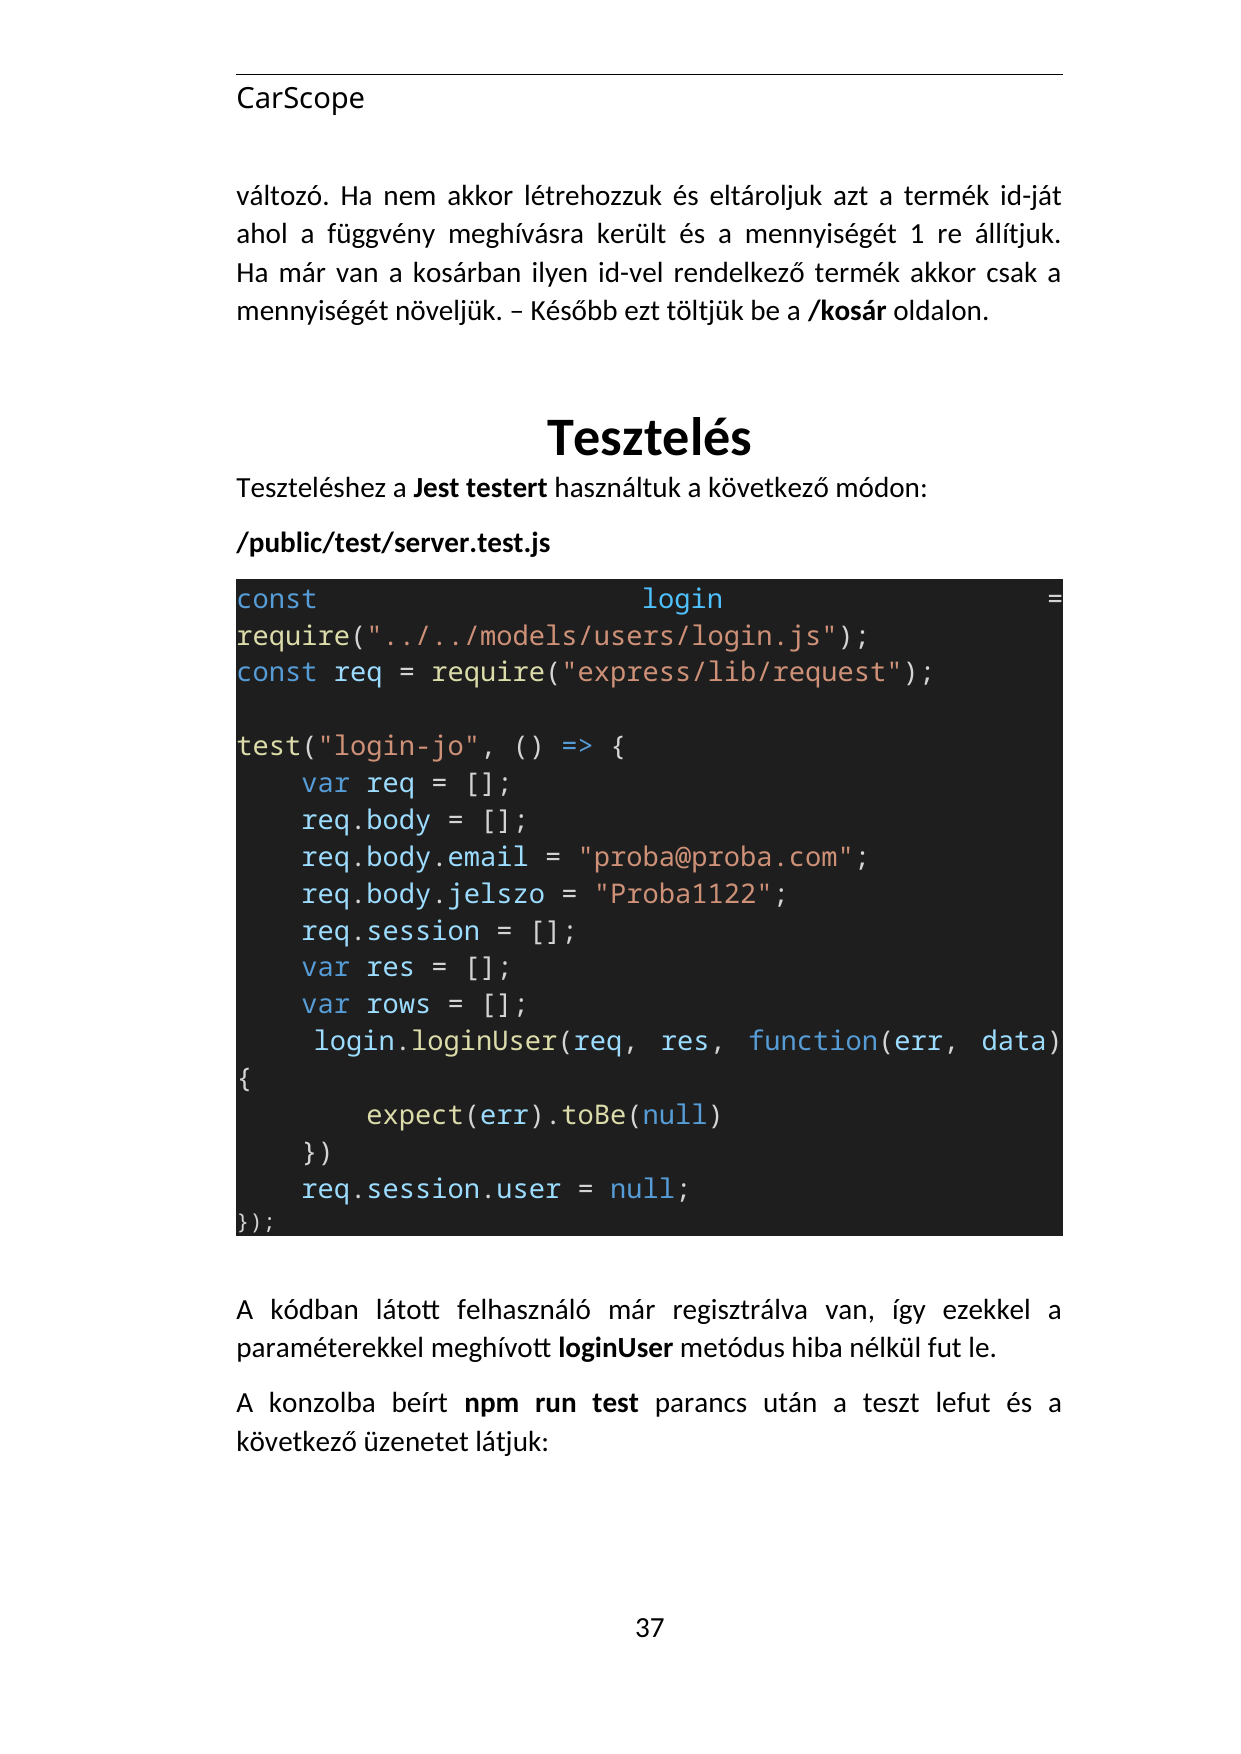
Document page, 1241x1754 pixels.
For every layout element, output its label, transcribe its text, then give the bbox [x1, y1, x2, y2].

text }) [236, 1132, 1063, 1169]
text const req = require("express/lib/request"); [236, 653, 1063, 690]
text req.body.jelszo = "Proba1122"; [236, 874, 1063, 911]
text req.session = []; [236, 911, 1063, 948]
text Teszteléshez a Jest testert használtuk a következő módon: [236, 469, 1063, 504]
text var req = []; [236, 763, 1063, 800]
text const login = require("../../models/users/login.js"); [236, 579, 1063, 653]
text req.body.email = "proba@proba.com"; [236, 837, 1063, 874]
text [236, 177, 1063, 328]
text test("login-jo", () => { [236, 727, 1063, 763]
text var res = []; [236, 948, 1063, 985]
text login.loginUser(req, res, function(err, data) { [236, 1022, 1063, 1095]
subtitle Tesztelés [236, 403, 1063, 469]
text req.body = []; [236, 800, 1063, 837]
text var rows = []; [236, 985, 1063, 1022]
text A konzolba beírt npm run test parancs után a teszt lefut és a következő üzenetet látjuk: [236, 1384, 1063, 1458]
text }); [236, 1206, 1063, 1236]
text /public/test/server.test.js [236, 524, 1063, 559]
text A kódban látott felhasználó már regisztrálva van, így ezekkel a paraméterekkel meghívott loginUser metódus hiba nélkül fut le. [236, 1291, 1063, 1365]
text expect(err).toBe(null) [236, 1095, 1063, 1132]
text req.session.user = null; [236, 1169, 1063, 1206]
